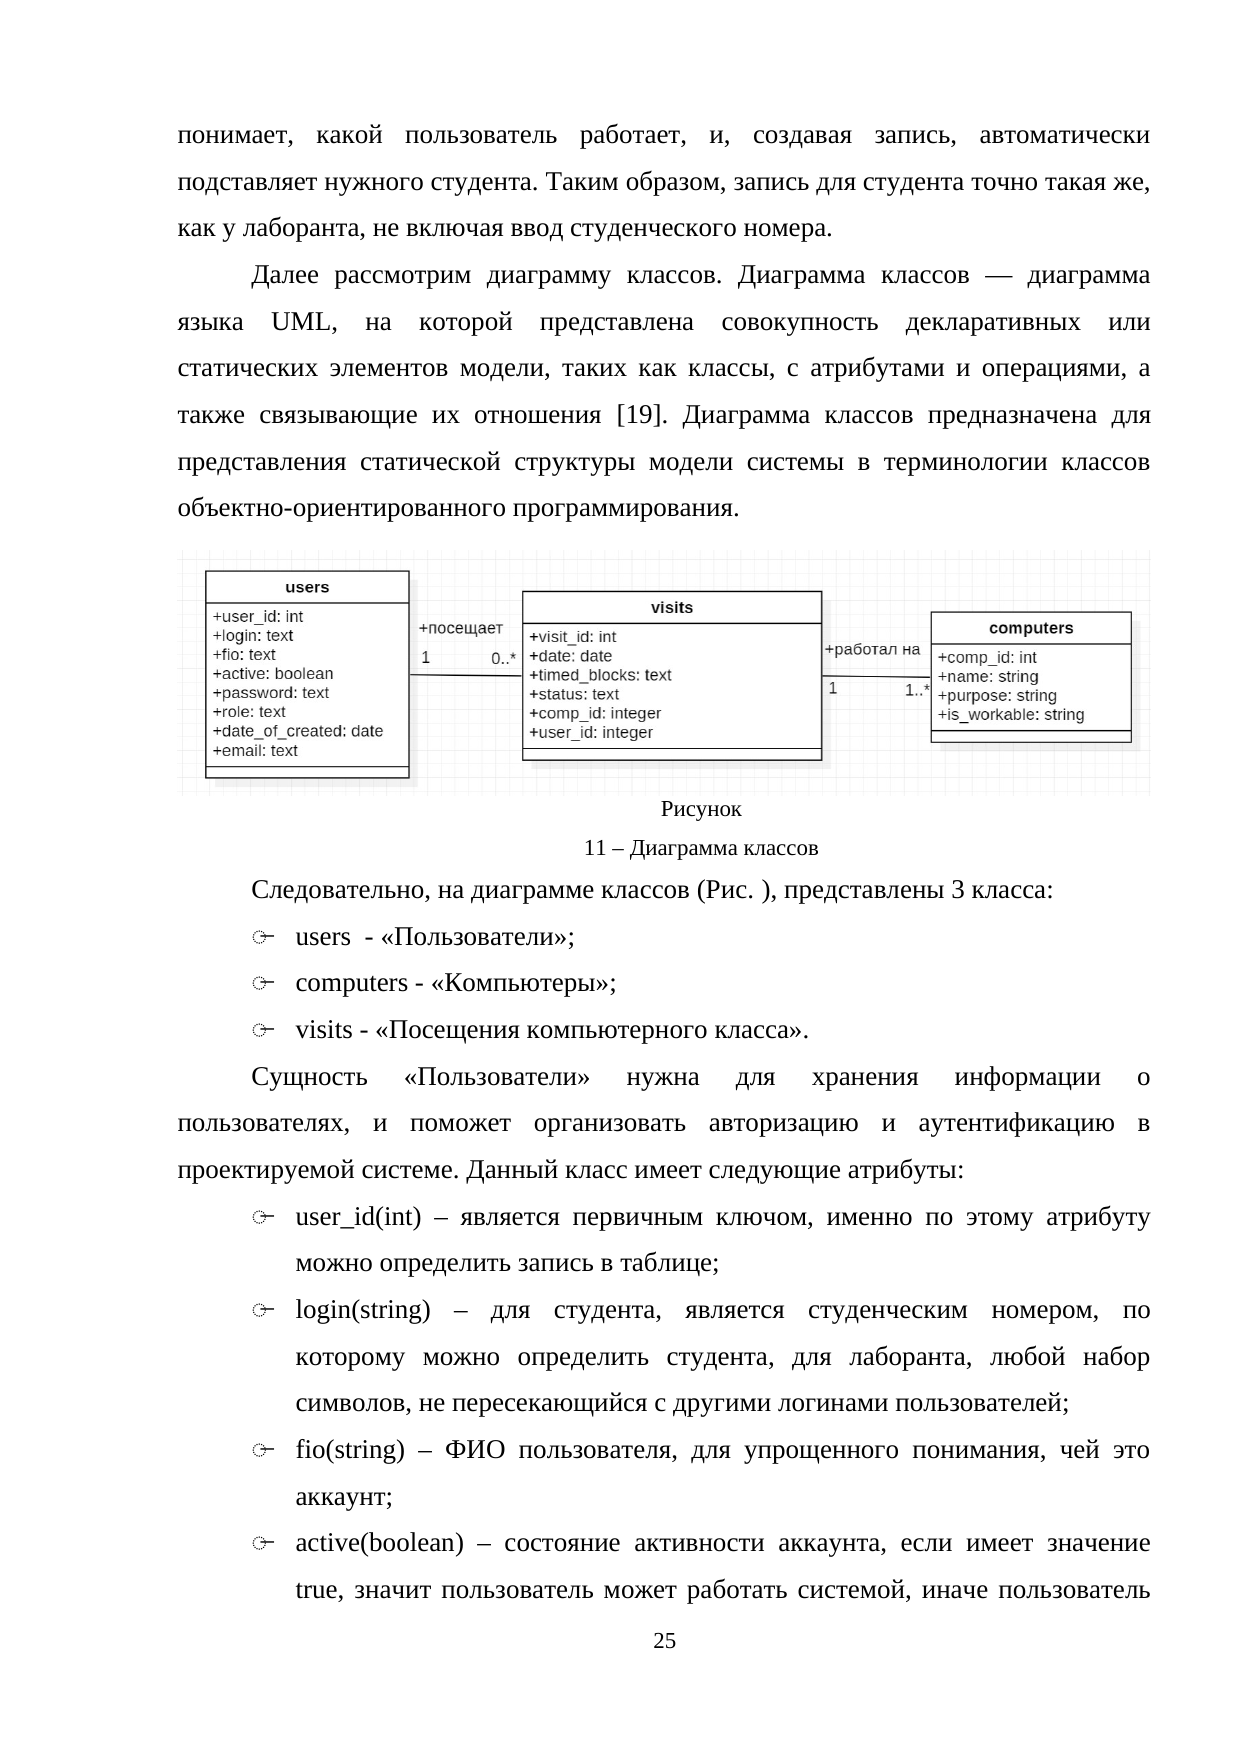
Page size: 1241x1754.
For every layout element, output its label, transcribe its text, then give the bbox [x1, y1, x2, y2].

list login(string) – для студента, является студенческим номером, по которому можно определить студента, для лаборанта, любой набор символов, не пересекающийся с другими логинами пользователей; [251, 1293, 1152, 1418]
text Сущность «Пользователи» нужна для хранения информации о пользователях, и поможет организовать авторизацию и аутентификацию в проектируемой системе. Данный класс имеет следующие атрибуты: [177, 1060, 1152, 1184]
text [177, 118, 1152, 243]
list users - «Пользователи»; [251, 920, 1152, 951]
list user_id(int) – является первичным ключом, именно по этому атрибуту можно определить запись в таблице; [251, 1200, 1152, 1278]
text Следовательно, на диаграмме классов (Рис. 11), представлены 3 класса: [177, 873, 1152, 904]
list fio(string) – ФИО пользователя, для упрощенного понимания, чей это аккаунт; [251, 1433, 1152, 1511]
text Рисунок [177, 795, 1152, 822]
list visits - «Посещения компьютерного класса». [251, 1013, 1152, 1044]
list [251, 1526, 1152, 1604]
text Далее рассмотрим диаграмму классов. Диаграмма классов — диаграмма языка UML, на которой представлена совокупность декларативных или статических элементов модели, таких как классы, с атрибутами и операциями, а также связывающие их отношения [19]. Диаграмма классов предназначена для представления статической структуры модели системы в терминологии классов объектно-ориентированного программирования. [177, 258, 1152, 523]
list computers - «Компьютеры»; [251, 966, 1152, 998]
picture [177, 550, 1151, 796]
